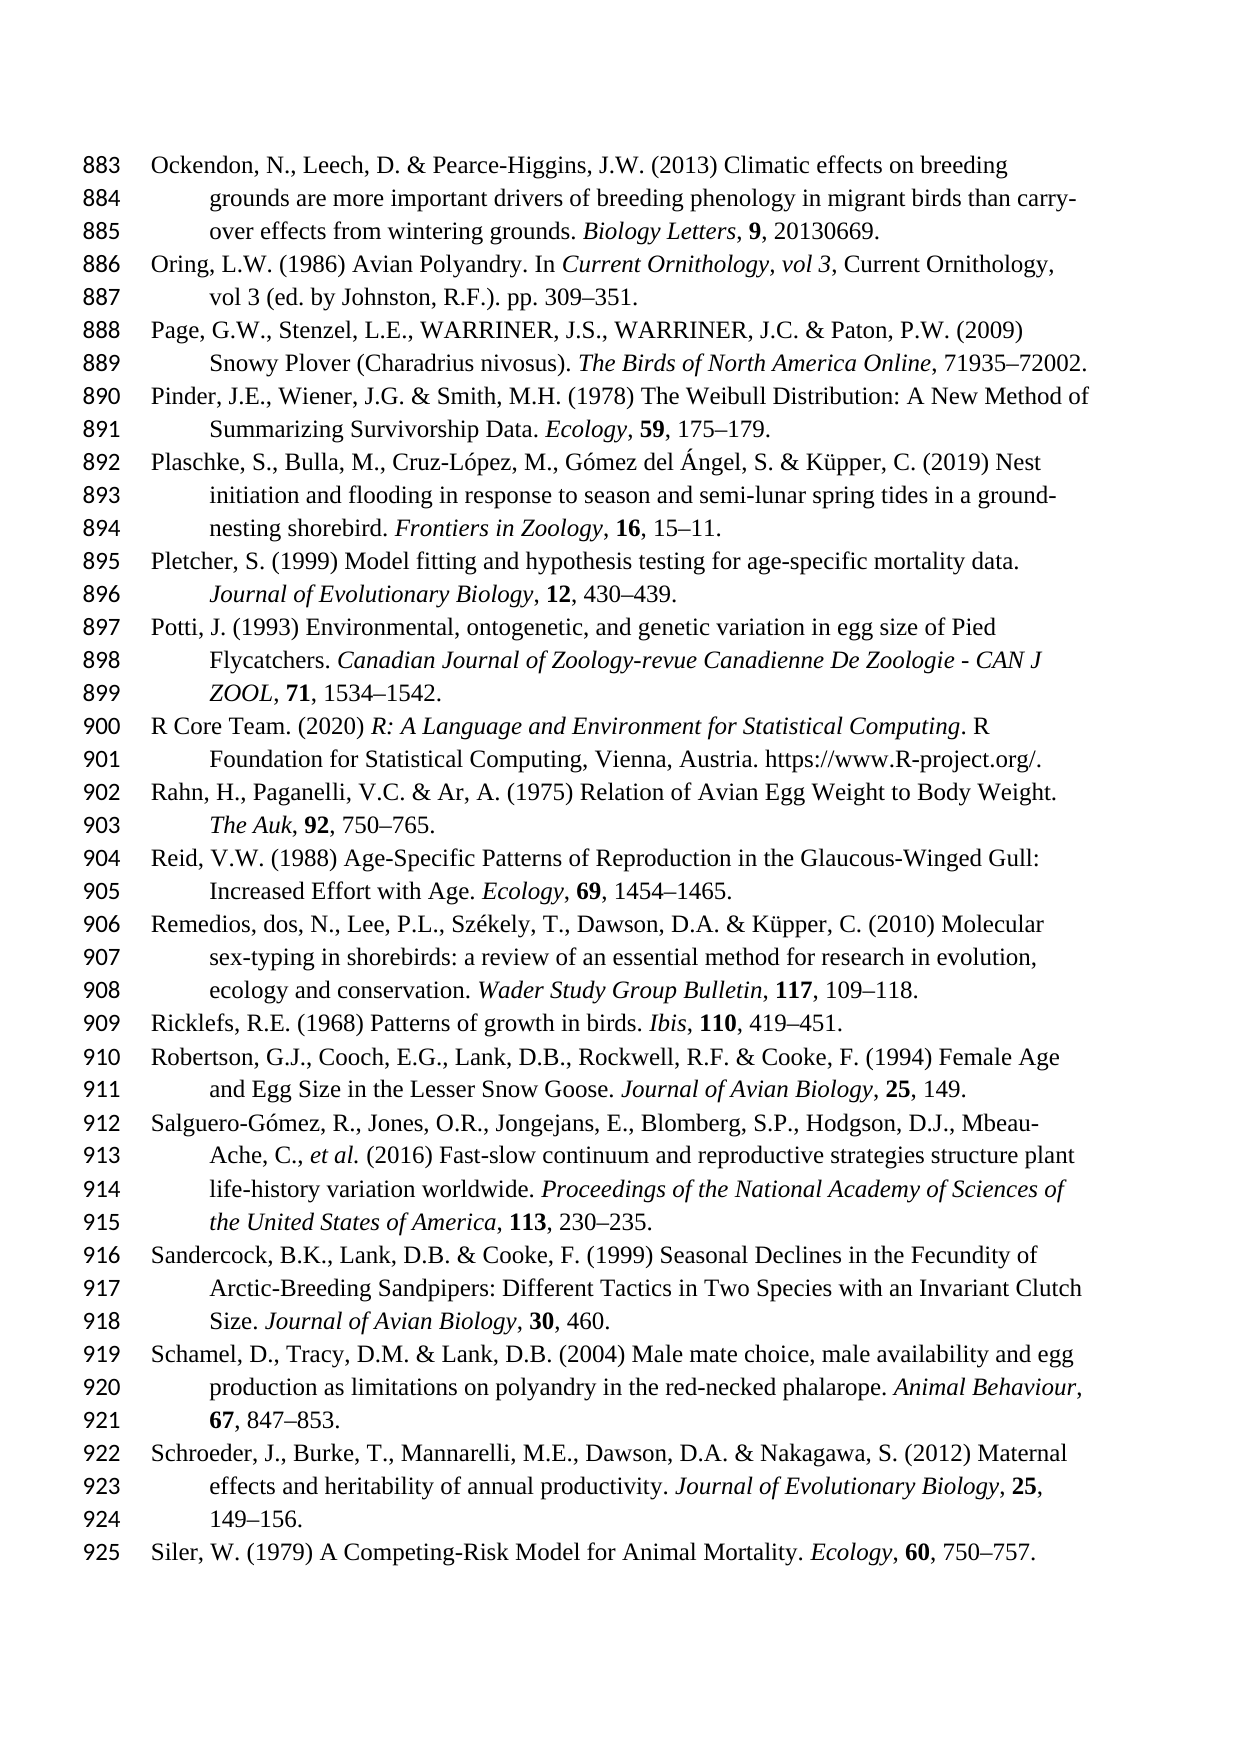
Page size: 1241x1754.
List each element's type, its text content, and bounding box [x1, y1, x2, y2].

text Plaschke, S., Bulla, M., Cruz-López, M., Gómez del Ángel, S. & Küpper, C. (2019) Nest initiation and flooding in response to season and semi-lunar spring tides in a ground-nesting shorebird. Frontiers in Zoology, 16, 15–11. [151, 447, 1090, 542]
text Ricklefs, R.E. (1968) Patterns of growth in birds. Ibis, 110, 419–451. [151, 1008, 1090, 1037]
text R Core Team. (2020) R: A Language and Environment for Statistical Computing. R Foundation for Statistical Computing, Vienna, Austria. https://www.R-project.org/. [151, 711, 1090, 773]
text Salguero-Gómez, R., Jones, O.R., Jongejans, E., Blomberg, S.P., Hodgson, D.J., Mbeau-Ache, C., et al. (2016) Fast-slow continuum and reproductive strategies structure plant life-history variation worldwide. Proceedings of the National Academy of Sciences of the United States of America, 113, 230–235. [151, 1108, 1090, 1235]
text Rahn, H., Paganelli, V.C. & Ar, A. (1975) Relation of Avian Egg Weight to Body Weight. The Auk, 92, 750–765. [151, 777, 1090, 839]
text Page, G.W., Stenzel, L.E., WARRINER, J.S., WARRINER, J.C. & Paton, P.W. (2009) Snowy Plover (Charadrius nivosus). The Birds of North America Online, 71935–72002. [151, 315, 1090, 377]
text Schroeder, J., Burke, T., Mannarelli, M.E., Dawson, D.A. & Nakagawa, S. (2012) Maternal effects and heritability of annual productivity. Journal of Evolutionary Biology, 25, 149–156. [151, 1438, 1090, 1533]
text Sandercock, B.K., Lank, D.B. & Cooke, F. (1999) Seasonal Declines in the Fecundity of Arctic-Breeding Sandpipers: Different Tactics in Two Species with an Invariant Clutch Size. Journal of Avian Biology, 30, 460. [151, 1240, 1090, 1334]
text Remedios, dos, N., Lee, P.L., Székely, T., Dawson, D.A. & Küpper, C. (2010) Molecular sex-typing in shorebirds: a review of an essential method for research in evolution, ecology and conservation. Wader Study Group Bulletin, 117, 109–118. [151, 909, 1090, 1004]
text Pletcher, S. (1999) Model fitting and hypothesis testing for age-specific mortality data. Journal of Evolutionary Biology, 12, 430–439. [151, 546, 1090, 608]
text Reid, V.W. (1988) Age-Specific Patterns of Reproduction in the Glaucous-Winged Gull: Increased Effort with Age. Ecology, 69, 1454–1465. [151, 843, 1090, 905]
text Pinder, J.E., Wiener, J.G. & Smith, M.H. (1978) The Weibull Distribution: A New Method of Summarizing Survivorship Data. Ecology, 59, 175–179. [151, 381, 1090, 443]
text Schamel, D., Tracy, D.M. & Lank, D.B. (2004) Male mate choice, male availability and egg production as limitations on polyandry in the red-necked phalarope. Animal Behaviour, 67, 847–853. [151, 1339, 1090, 1433]
text Potti, J. (1993) Environmental, ontogenetic, and genetic variation in egg size of Pied Flycatchers. Canadian Journal of Zoology-revue Canadienne De Zoologie - CAN J ZOOL, 71, 1534–1542. [151, 612, 1090, 707]
text Oring, L.W. (1986) Avian Polyandry. In Current Ornithology, vol 3, Current Ornithology, vol 3 (ed. by Johnston, R.F.). pp. 309–351. [151, 249, 1090, 311]
text Robertson, G.J., Cooch, E.G., Lank, D.B., Rockwell, R.F. & Cooke, F. (1994) Female Age and Egg Size in the Lesser Snow Goose. Journal of Avian Biology, 25, 149. [151, 1042, 1090, 1103]
text Siler, W. (1979) A Competing‐Risk Model for Animal Mortality. Ecology, 60, 750–757. [151, 1537, 1090, 1566]
text Ockendon, N., Leech, D. & Pearce-Higgins, J.W. (2013) Climatic effects on breeding grounds are more important drivers of breeding phenology in migrant birds than carry-over effects from wintering grounds. Biology Letters, 9, 20130669. [151, 150, 1090, 245]
